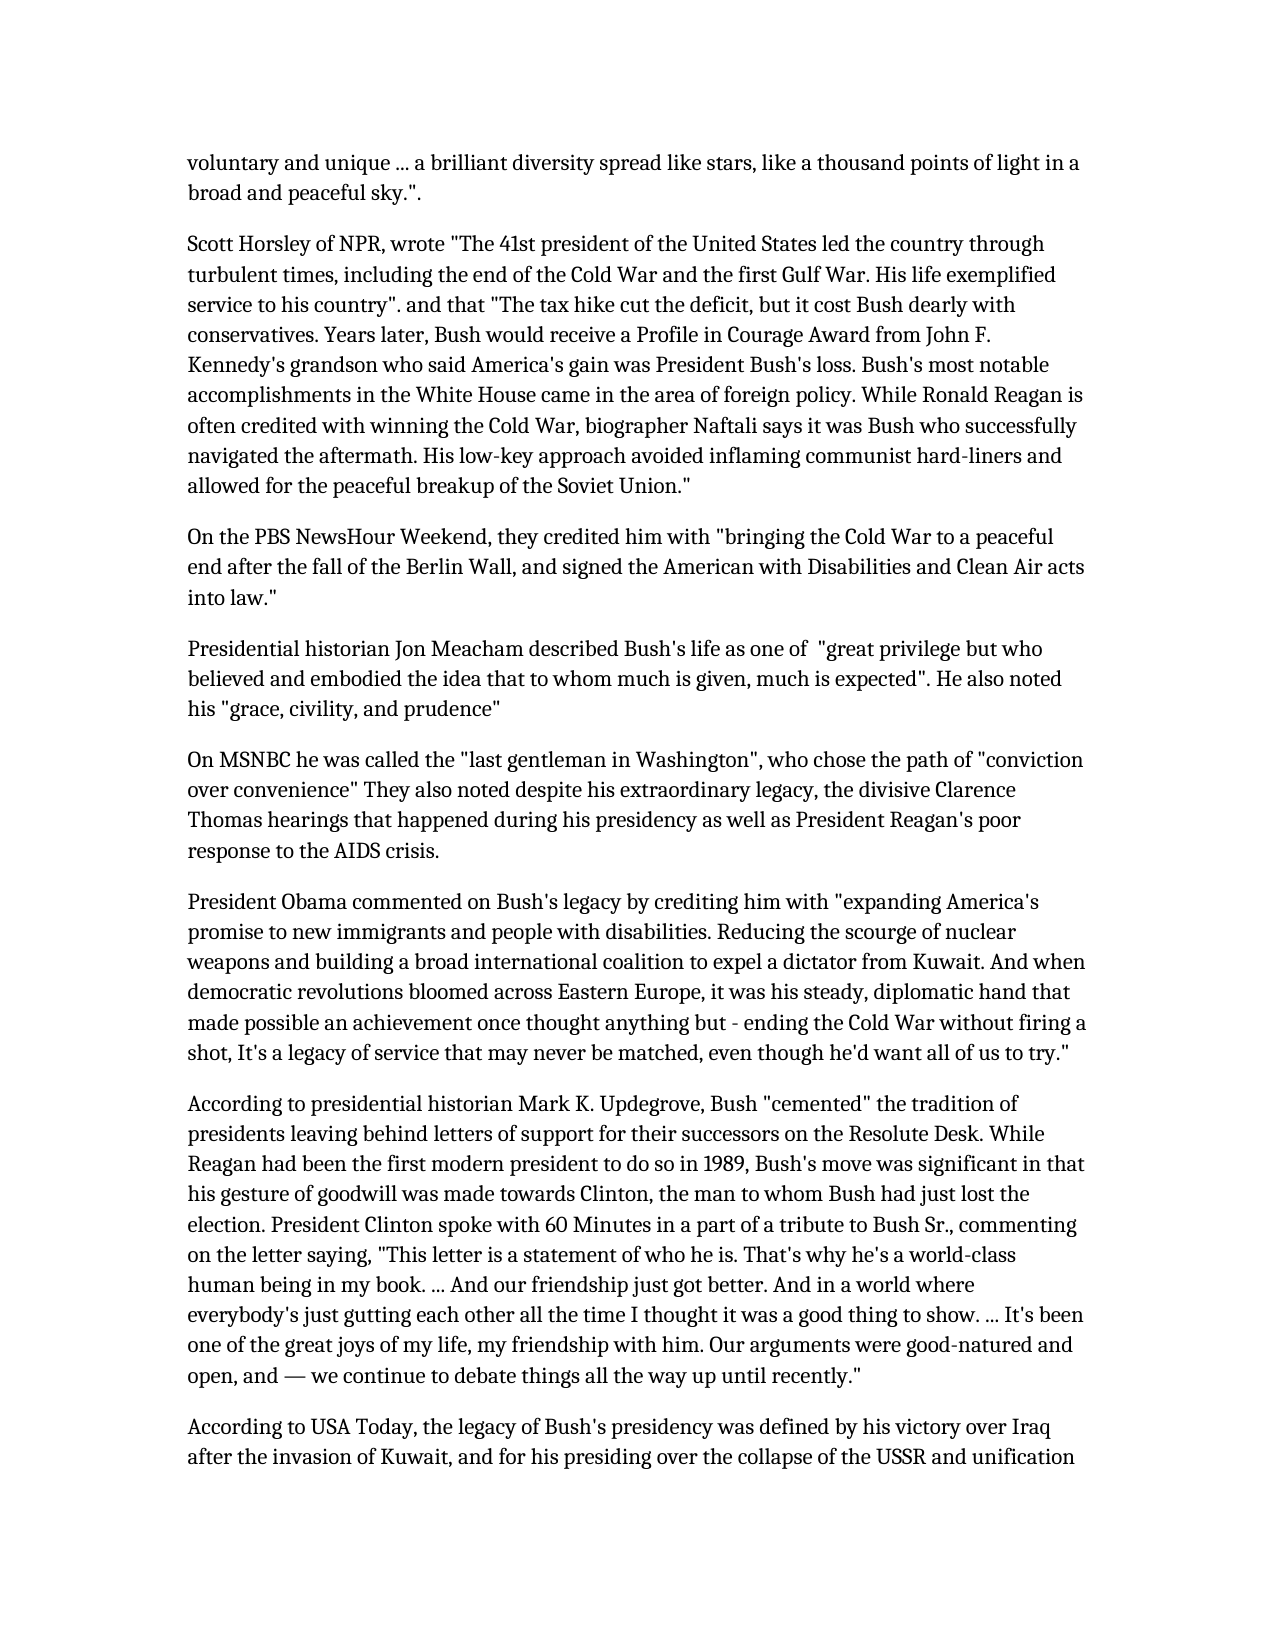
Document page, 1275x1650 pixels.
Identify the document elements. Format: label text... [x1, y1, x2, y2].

text On MSNBC he was called the "last gentleman in Washington", who chose the path of "conviction over convenience" They also noted despite his extraordinary legacy, the divisive Clarence Thomas hearings that happened during his presidency as well as President Reagan's poor response to the AIDS crisis. [187, 747, 1087, 864]
text According to presidential historian Mark K. Updegrove, Bush "cemented" the tradition of presidents leaving behind letters of support for their successors on the Resolute Desk. While Reagan had been the first modern president to do so in 1989, Bush's move was significant in that his gesture of goodwill was made towards Clinton, the man to whom Bush had just lost the election. President Clinton spoke with 60 Minutes in a part of a tribute to Bush Sr., commenting on the letter saying, "This letter is a statement of who he is. That's why he's a world-class human being in my book. ... And our friendship just got better. And in a world where everybody's just gutting each other all the time I thought it was a good thing to show. ... It's been one of the great joys of my life, my friendship with him. Our arguments were good-natured and open, and — we continue to debate things all the way up until recently." [187, 1091, 1087, 1389]
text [187, 1413, 1087, 1470]
text President Obama commented on Bush's legacy by crediting him with "expanding America's promise to new immigrants and people with disabilities. Reducing the scourge of nuclear weapons and building a broad international coalition to expel a dictator from Kuwait. And when democratic revolutions bloomed across Eastern Europe, it was his steady, diplomatic hand that made possible an achievement once thought anything but - ending the Cold War without firing a shot, It's a legacy of service that may never be matched, even though he'd want all of us to try." [187, 888, 1087, 1066]
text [187, 150, 1087, 207]
text Scott Horsley of NPR, wrote "The 41st president of the United States led the country through turbulent times, including the end of the Cold War and the first Gulf War. His life exemplified service to his country". and that "The tax hike cut the deficit, but it cost Bush dearly with conservatives. Years later, Bush would receive a Profile in Courage Award from John F. Kennedy's grandson who said America's gain was President Bush's loss. Bush's most notable accomplishments in the White House came in the area of foreign policy. While Ronald Reagan is often credited with winning the Cold War, biographer Naftali says it was Bush who successfully navigated the aftermath. His low-key approach avoided inflaming communist hard-liners and allowed for the peaceful breakup of the Soviet Union." [187, 231, 1087, 499]
text On the PBS NewsHour Weekend, they credited him with "bringing the Cold War to a peaceful end after the fall of the Berlin Wall, and signed the American with Disabilities and Clean Air acts into law." [187, 524, 1087, 611]
text Presidential historian Jon Meacham described Bush's life as one of "great privilege but who believed and embodied the idea that to whom much is given, much is expected". He also noted his "grace, civility, and prudence" [187, 635, 1087, 722]
